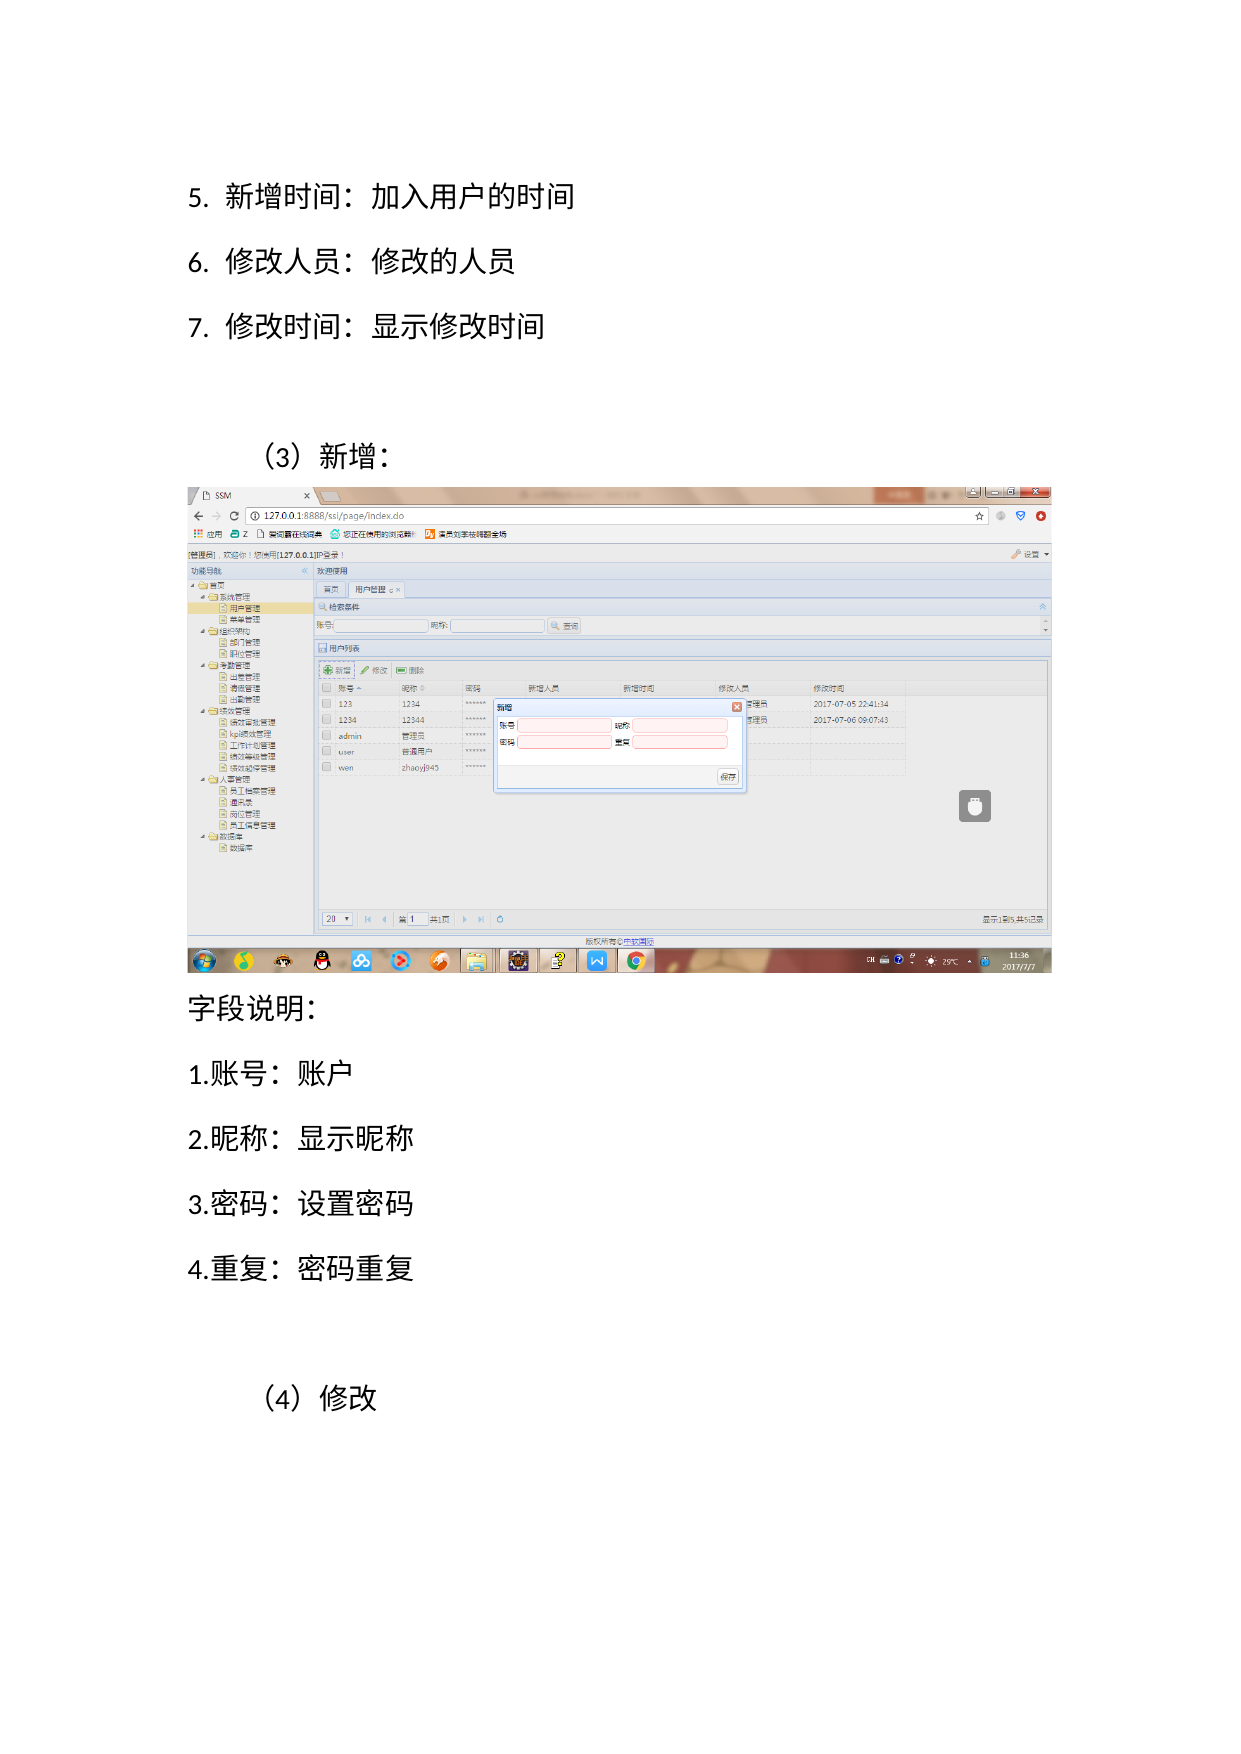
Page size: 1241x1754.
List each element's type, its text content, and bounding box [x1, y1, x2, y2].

list 修改 [187, 1364, 1053, 1429]
picture [187, 487, 1052, 973]
text 2.昵称：显示昵称 [187, 1104, 1053, 1169]
list 新增时间：加入用户的时间 [187, 162, 1053, 227]
text 4.重复：密码重复 [187, 1234, 1053, 1299]
text 3.密码：设置密码 [187, 1169, 1053, 1234]
text 1.账号：账户 [187, 1039, 1053, 1104]
list 新增： [187, 422, 1053, 487]
text 字段说明： [187, 974, 1053, 1039]
list 修改时间：显示修改时间 [187, 292, 1053, 357]
list 修改人员：修改的人员 [187, 227, 1053, 292]
